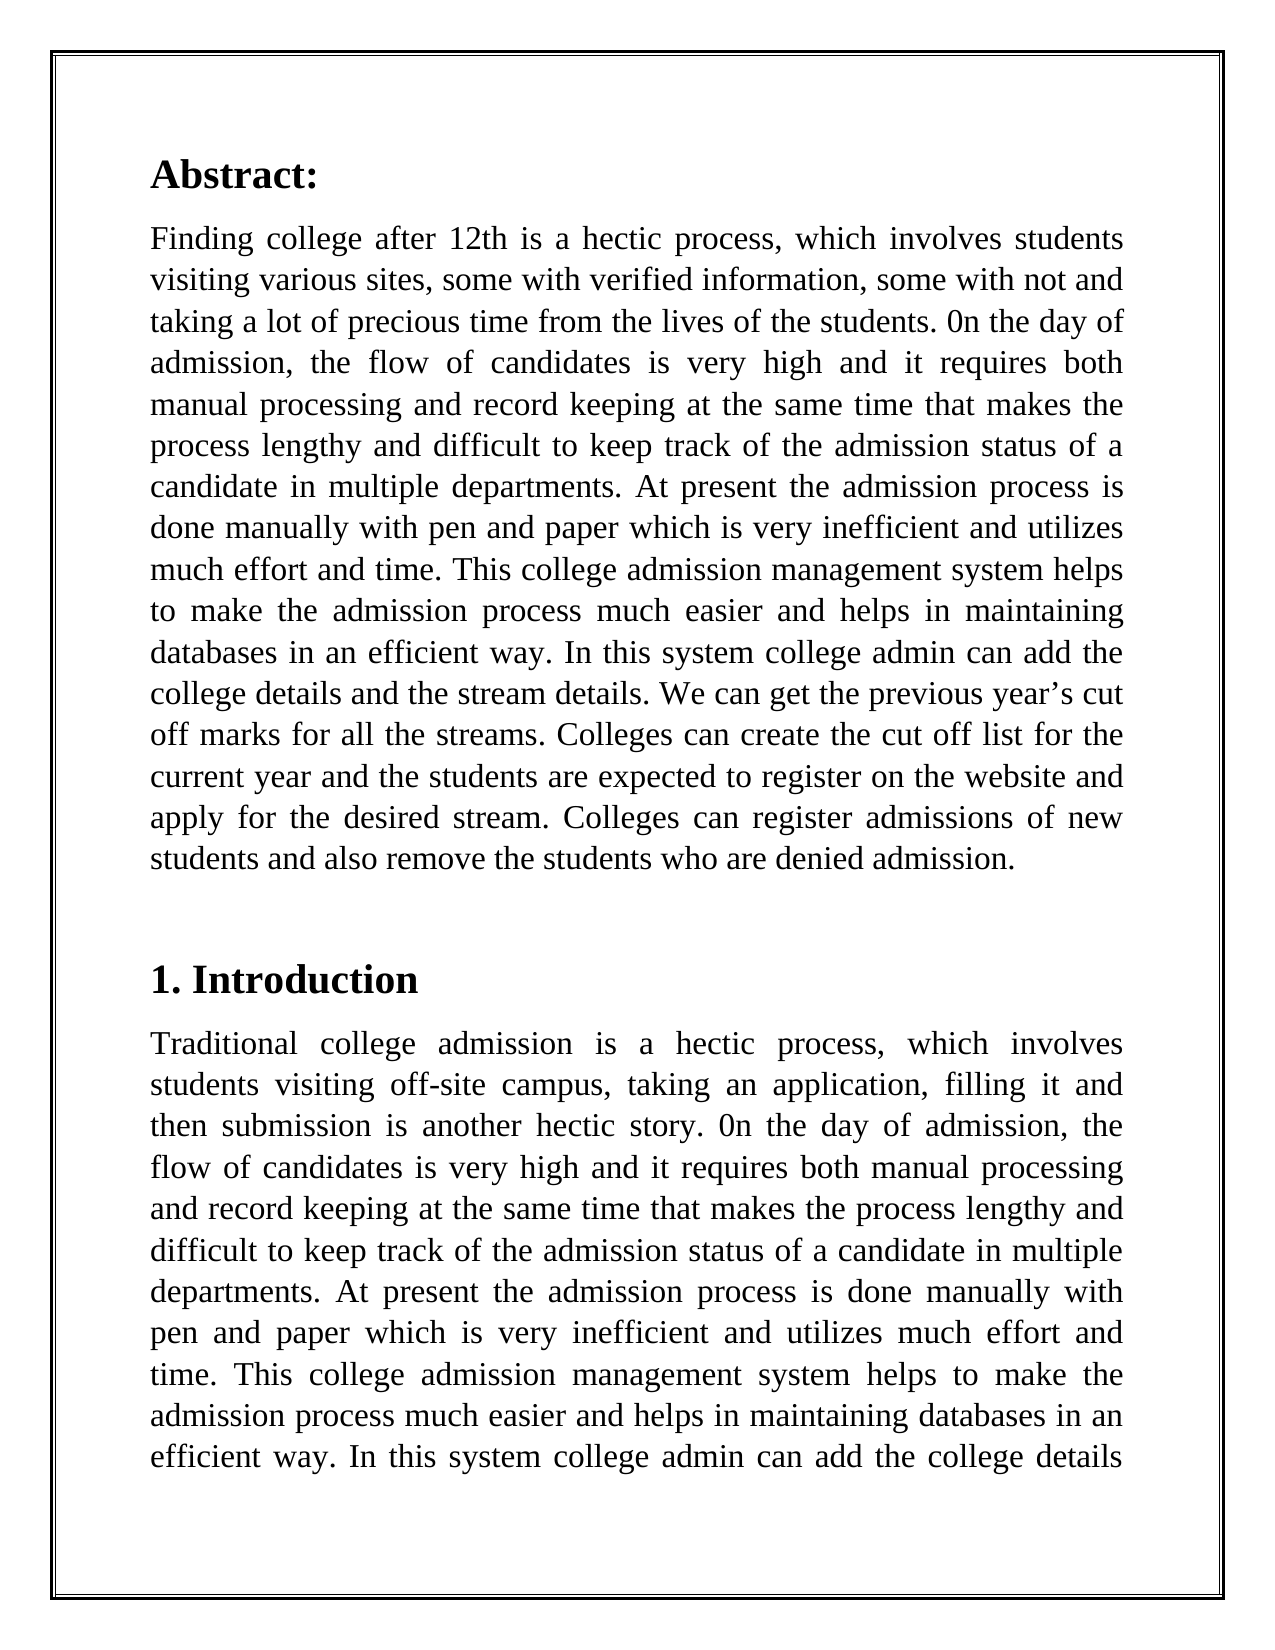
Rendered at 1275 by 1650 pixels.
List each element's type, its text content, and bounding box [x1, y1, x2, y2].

text Abstract: [150, 150, 1125, 198]
text 1. Introduction [150, 955, 1125, 1003]
text Finding college after 12th is a hectic process, which involves students visiting various sites, some with verified information, some with not and taking a lot of precious time from the lives of the students. 0n the day of admission, the flow of candidates is very high and it requires both manual processing and record keeping at the same time that makes the process lengthy and difficult to keep track of the admission status of a candidate in multiple departments. At present the admission process is done manually with pen and paper which is very inefficient and utilizes much effort and time. This college admission management system helps to make the admission process much easier and helps in maintaining databases in an efficient way. In this system college admin can add the college details and the stream details. We can get the previous year’s cut off marks for all the streams. Colleges can create the cut off list for the current year and the students are expected to register on the website and apply for the desired stream. Colleges can register admissions of new students and also remove the students who are denied admission. [150, 218, 1125, 877]
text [150, 1023, 1125, 1475]
